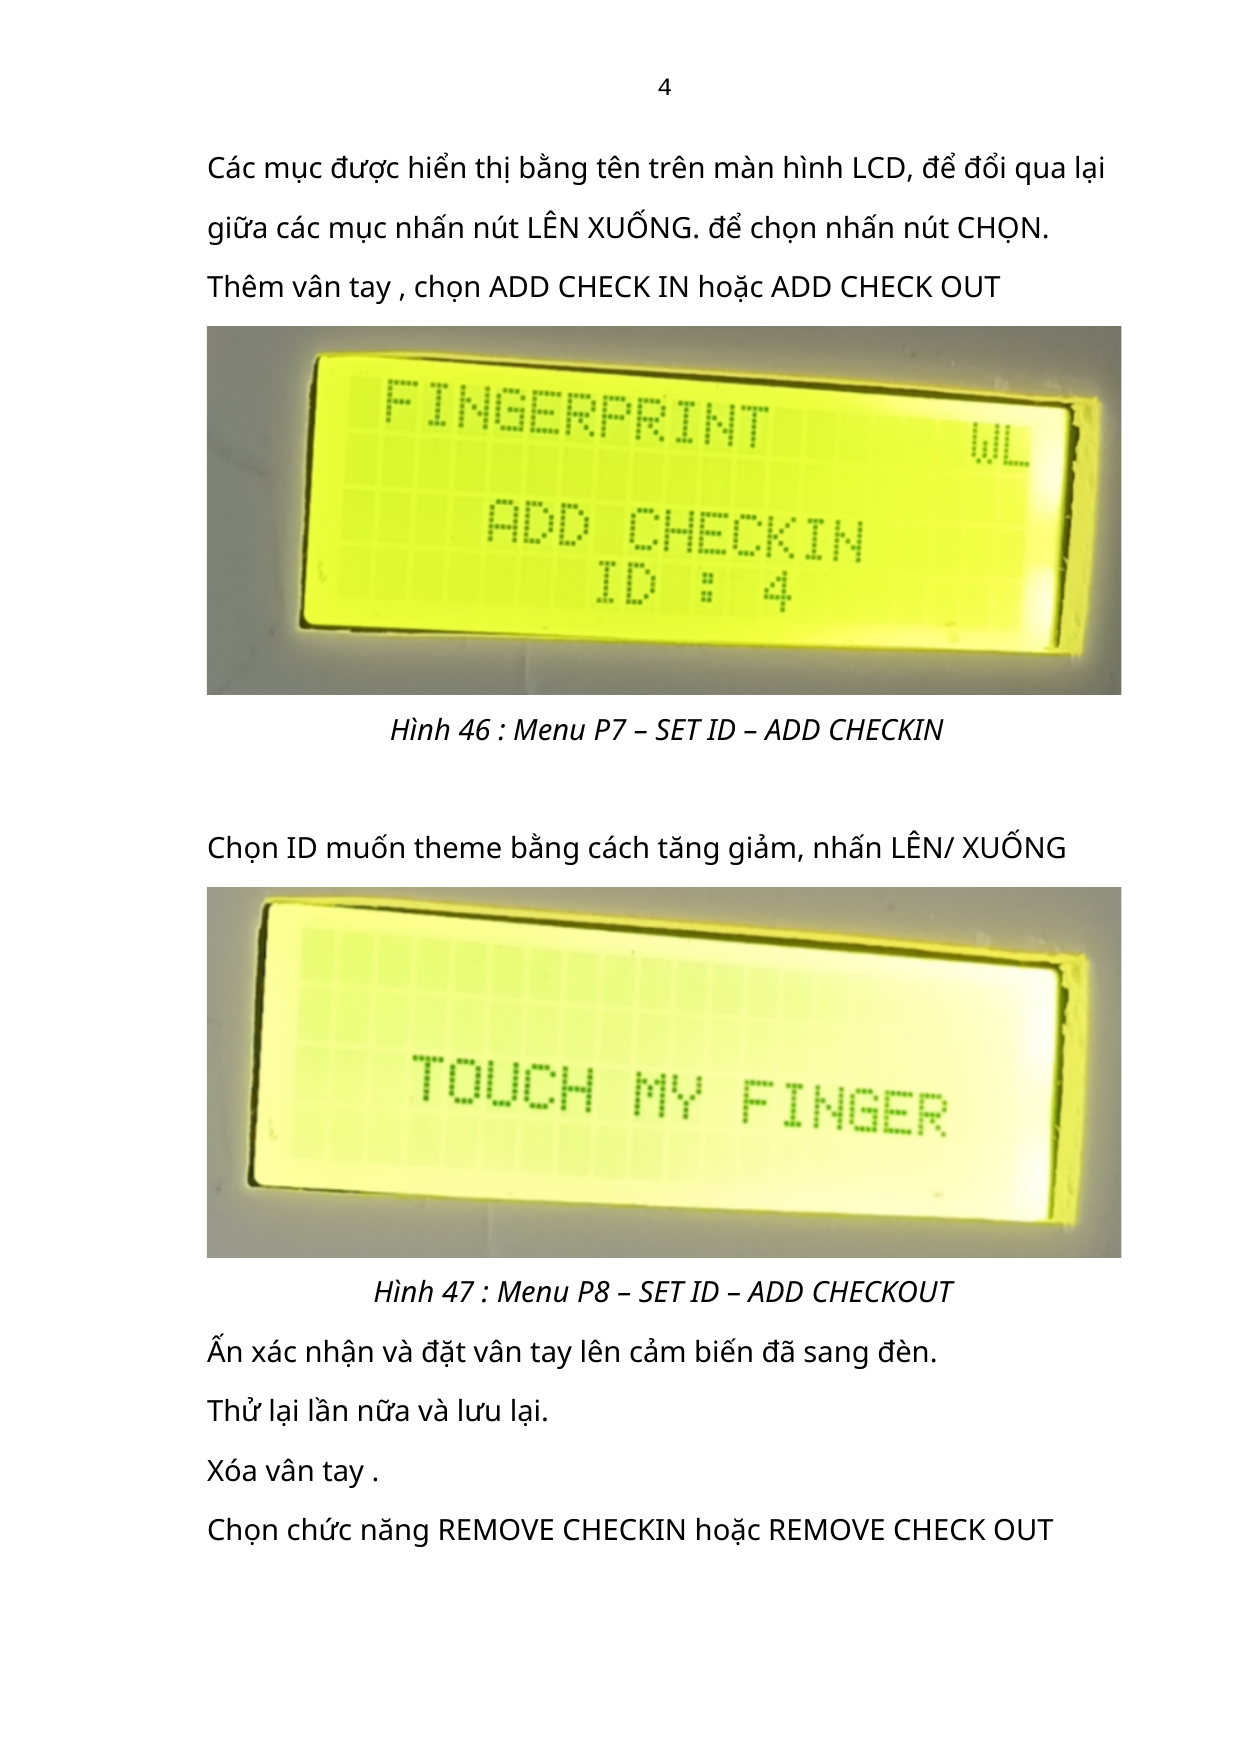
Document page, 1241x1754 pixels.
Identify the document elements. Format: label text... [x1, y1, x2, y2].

text Thử lại lần nữa và lưu lại. [207, 1391, 1122, 1430]
text Chọn ID muốn theme bằng cách tăng giảm, nhấn LÊN/ XUỐNG [207, 828, 1122, 867]
text Hình 47 : Menu P8 – SET ID – ADD CHECKOUT [207, 1272, 1122, 1311]
picture [206, 326, 1122, 695]
text Ấn xác nhận và đặt vân tay lên cảm biến đã sang đèn. [207, 1331, 1122, 1371]
text Các mục được hiển thị bằng tên trên màn hình LCD, để đổi qua lại giữa các mục nhấn nút LÊN XUỐNG. để chọn nhấn nút CHỌN. [207, 148, 1122, 247]
text Chọn chức năng REMOVE CHECKIN hoặc REMOVE CHECK OUT [207, 1510, 1122, 1549]
text Hình 46 : Menu P7 – SET ID – ADD CHECKIN [207, 709, 1122, 748]
text Xóa vân tay . [207, 1450, 1122, 1490]
picture [206, 887, 1122, 1258]
text Thêm vân tay , chọn ADD CHECK IN hoặc ADD CHECK OUT [207, 267, 1122, 306]
